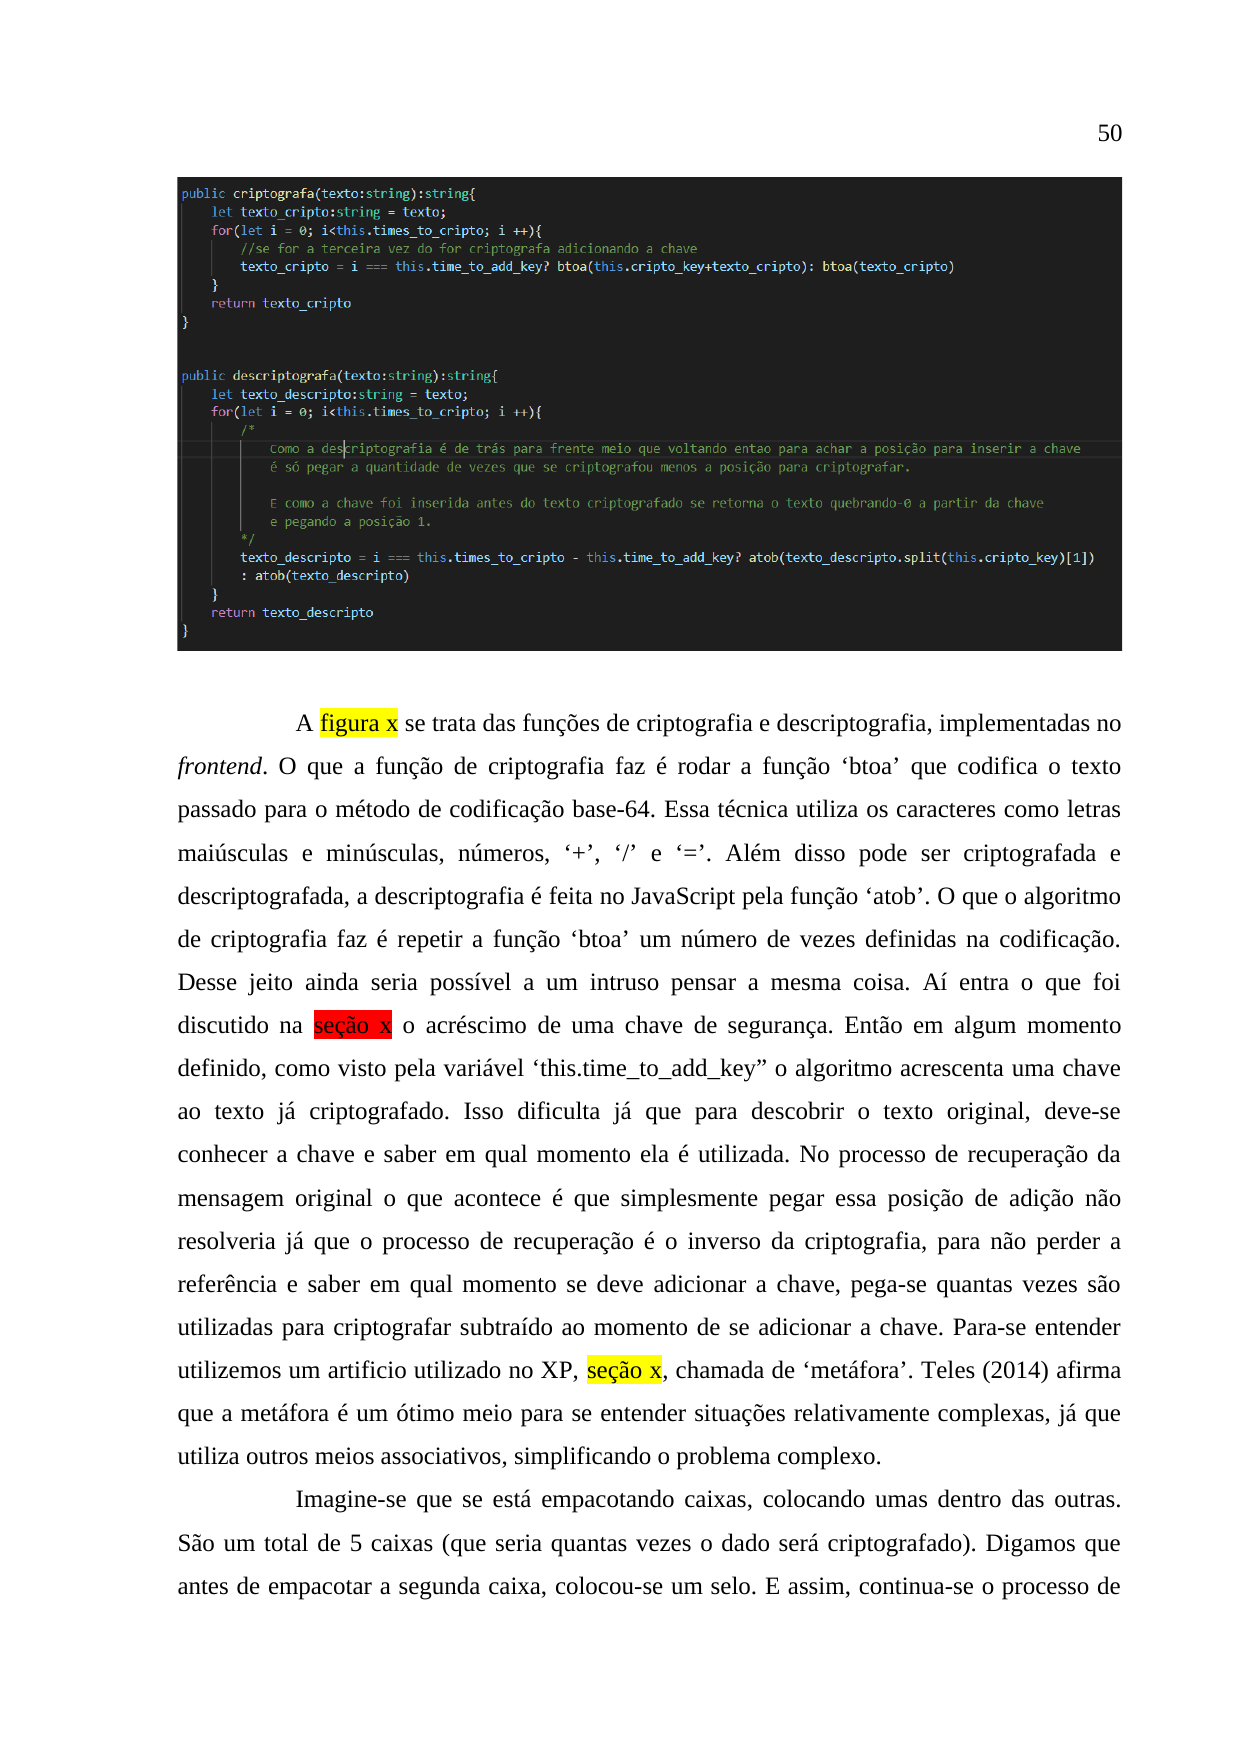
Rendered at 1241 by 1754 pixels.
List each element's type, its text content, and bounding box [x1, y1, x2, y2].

picture [177, 177, 1123, 651]
text A figura x se trata das funções de criptografia e descriptografia, implementadas no frontend. O que a função de criptografia faz é rodar a função ‘btoa’ que codifica o texto passado para o método de codificação base-64. Essa técnica utiliza os caracteres como letras maiúsculas e minúsculas, números, ‘+’, ‘/’ e ‘=’. Além disso pode ser criptografada e descriptografada, a descriptografia é feita no JavaScript pela função ‘atob’. O que o algoritmo de criptografia faz é repetir a função ‘btoa’ um número de vezes definidas na codificação. Desse jeito ainda seria possível a um intruso pensar a mesma coisa. Aí entra o que foi discutido na seção x o acréscimo de uma chave de segurança. Então em algum momento definido, como visto pela variável ‘this.time_to_add_key” o algoritmo acrescenta uma chave ao texto já criptografado. Isso dificulta já que para descobrir o texto original, deve-se conhecer a chave e saber em qual momento ela é utilizada. No processo de recuperação da mensagem original o que acontece é que simplesmente pegar essa posição de adição não resolveria já que o processo de recuperação é o inverso da criptografia, para não perder a referência e saber em qual momento se deve adicionar a chave, pega-se quantas vezes são utilizadas para criptografar subtraído ao momento de se adicionar a chave. Para-se entender utilizemos um artificio utilizado no XP, seção x, chamada de ‘metáfora’. Teles (2014) afirma que a metáfora é um ótimo meio para se entender situações relativamente complexas, já que utiliza outros meios associativos, simplificando o problema complexo. [177, 708, 1122, 1470]
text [177, 1484, 1122, 1599]
